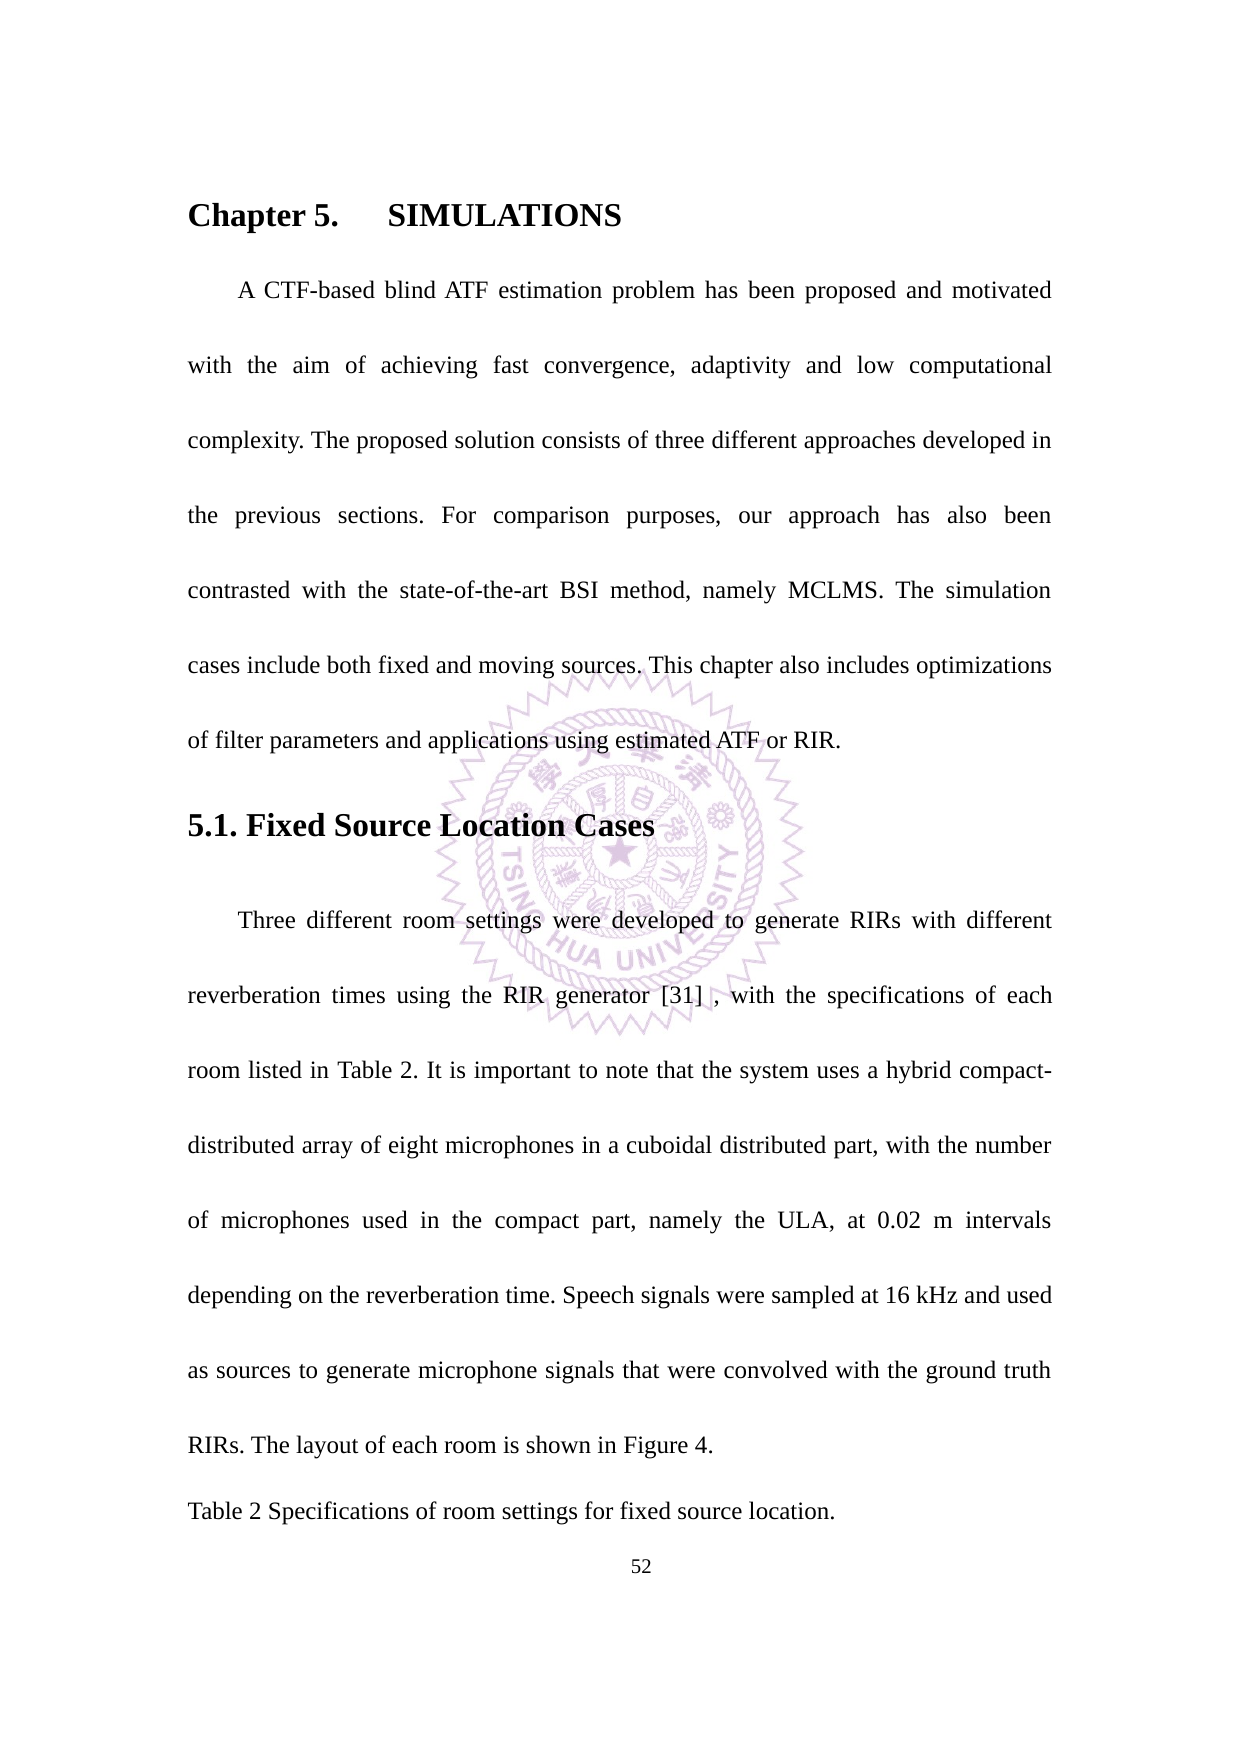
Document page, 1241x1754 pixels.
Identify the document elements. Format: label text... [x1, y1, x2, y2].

text A CTF-based blind ATF estimation problem has been proposed and motivated with the aim of achieving fast convergence, adaptivity and low computational complexity. The proposed solution consists of three different approaches developed in the previous sections. For comparison purposes, our approach has also been contrasted with the state-of-the-art BSI method, namely MCLMS. The simulation cases include both fixed and moving sources. This chapter also includes optimizations of filter parameters and applications using estimated ATF or RIR. [187, 271, 1053, 758]
picture [423, 758, 817, 787]
picture [423, 862, 817, 901]
text Three different room settings were developed to generate RIRs with different reverberation times using the RIR generator [35] , with the specifications of each room listed in Table 2. It is important to note that the system uses a hybrid compact-distributed array of eight microphones in a cuboidal distributed part, with the number of microphones used in the compact part, namely the ULA, at 0.02 m intervals depending on the reverberation time. Speech signals were sampled at 16 kHz and used as sources to generate microphone signals that were convolved with the ground truth RIRs. The layout of each room is shown in Figure 4. [187, 901, 1053, 1463]
text Table 2 Specifications of room settings for fixed source location. [187, 1492, 1053, 1529]
text 5.1. Fixed Source Location Cases [187, 787, 1053, 862]
subtitle SIMULATIONS [187, 177, 1053, 252]
